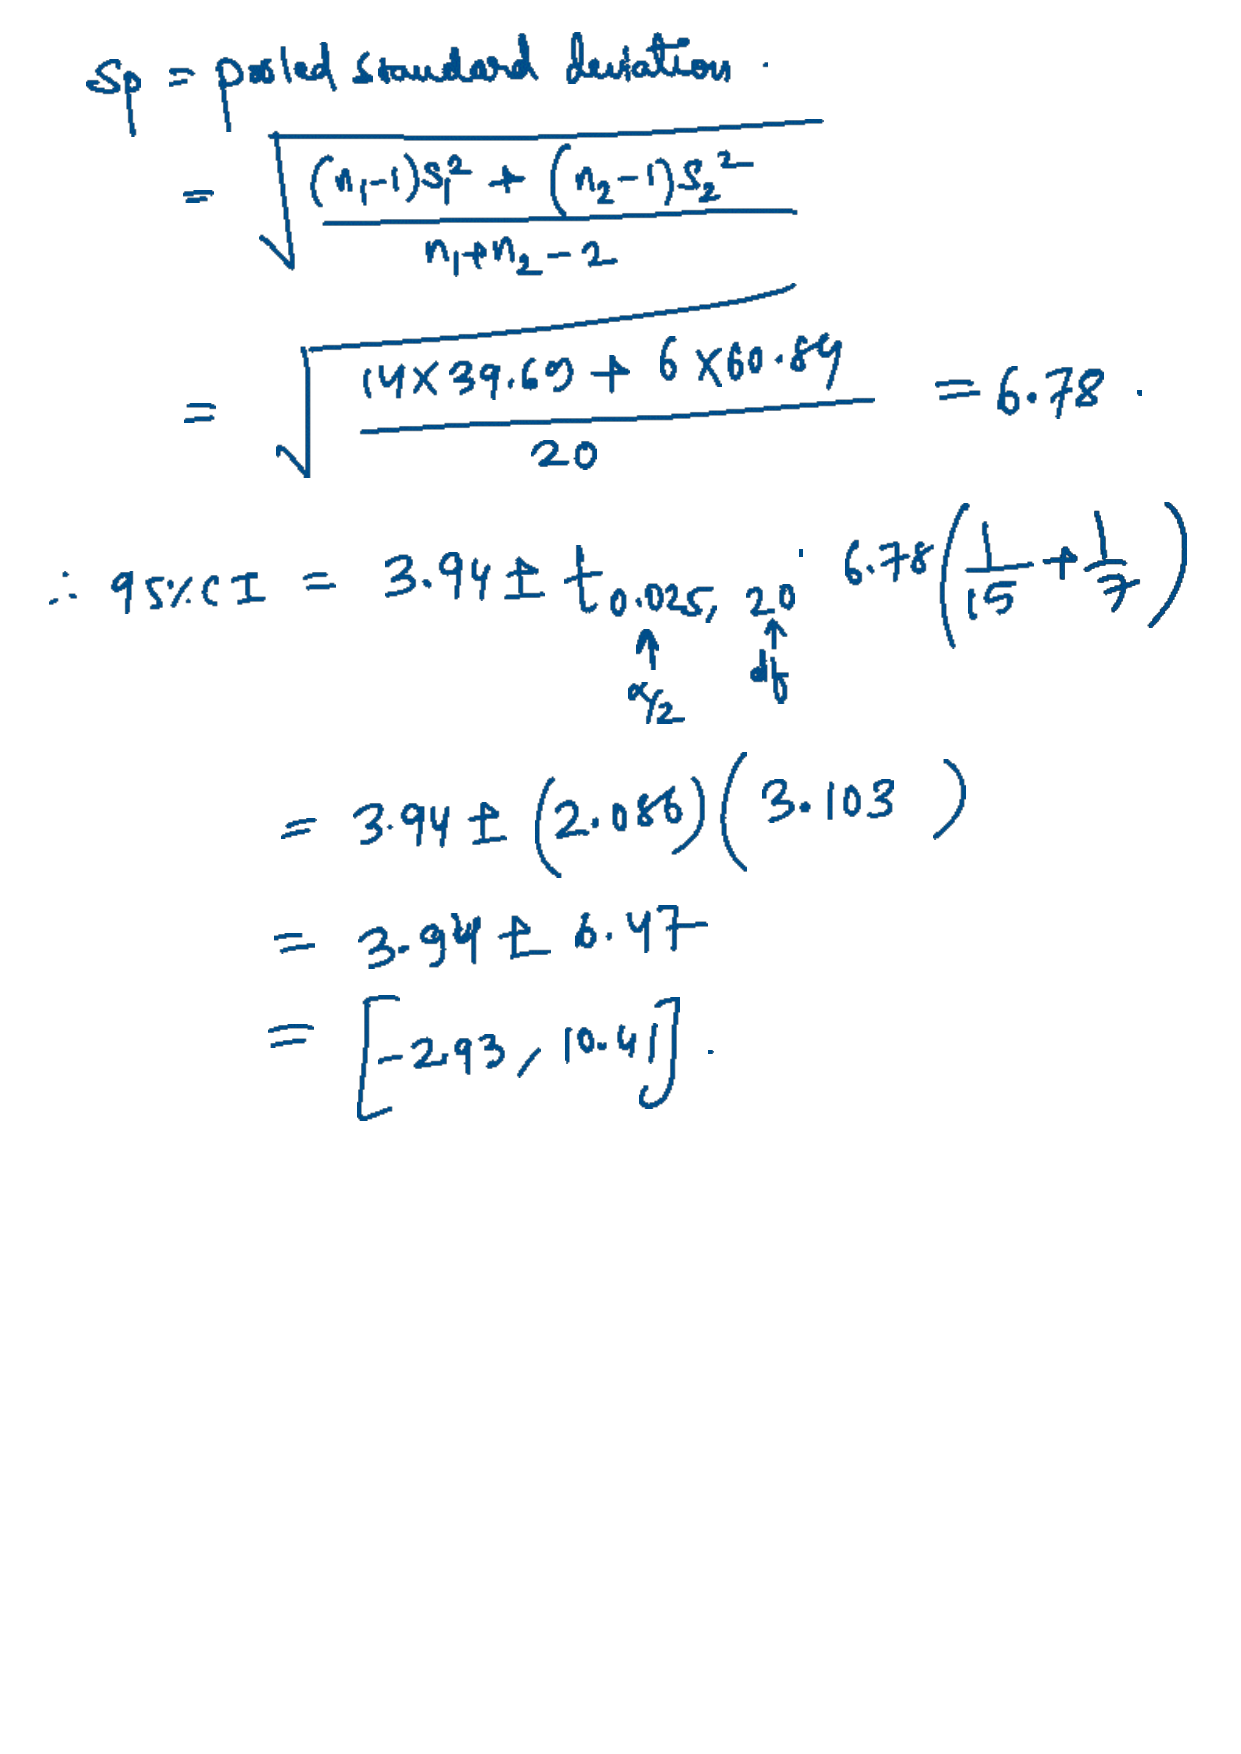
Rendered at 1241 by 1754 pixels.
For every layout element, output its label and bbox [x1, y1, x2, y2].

picture [628, 682, 685, 724]
picture [935, 366, 1104, 419]
picture [358, 913, 551, 969]
picture [385, 552, 545, 601]
picture [353, 802, 507, 848]
picture [564, 545, 717, 623]
picture [378, 32, 768, 84]
picture [575, 905, 708, 953]
picture [183, 190, 214, 203]
picture [49, 571, 336, 614]
picture [184, 403, 216, 423]
picture [169, 42, 824, 277]
picture [762, 779, 894, 823]
picture [86, 59, 141, 137]
picture [274, 933, 315, 954]
picture [746, 584, 795, 704]
picture [268, 1024, 314, 1048]
picture [535, 752, 747, 878]
picture [357, 995, 541, 1121]
picture [933, 759, 966, 840]
picture [845, 502, 1187, 649]
picture [636, 629, 659, 670]
picture [565, 997, 680, 1109]
picture [281, 818, 317, 839]
picture [276, 283, 875, 478]
